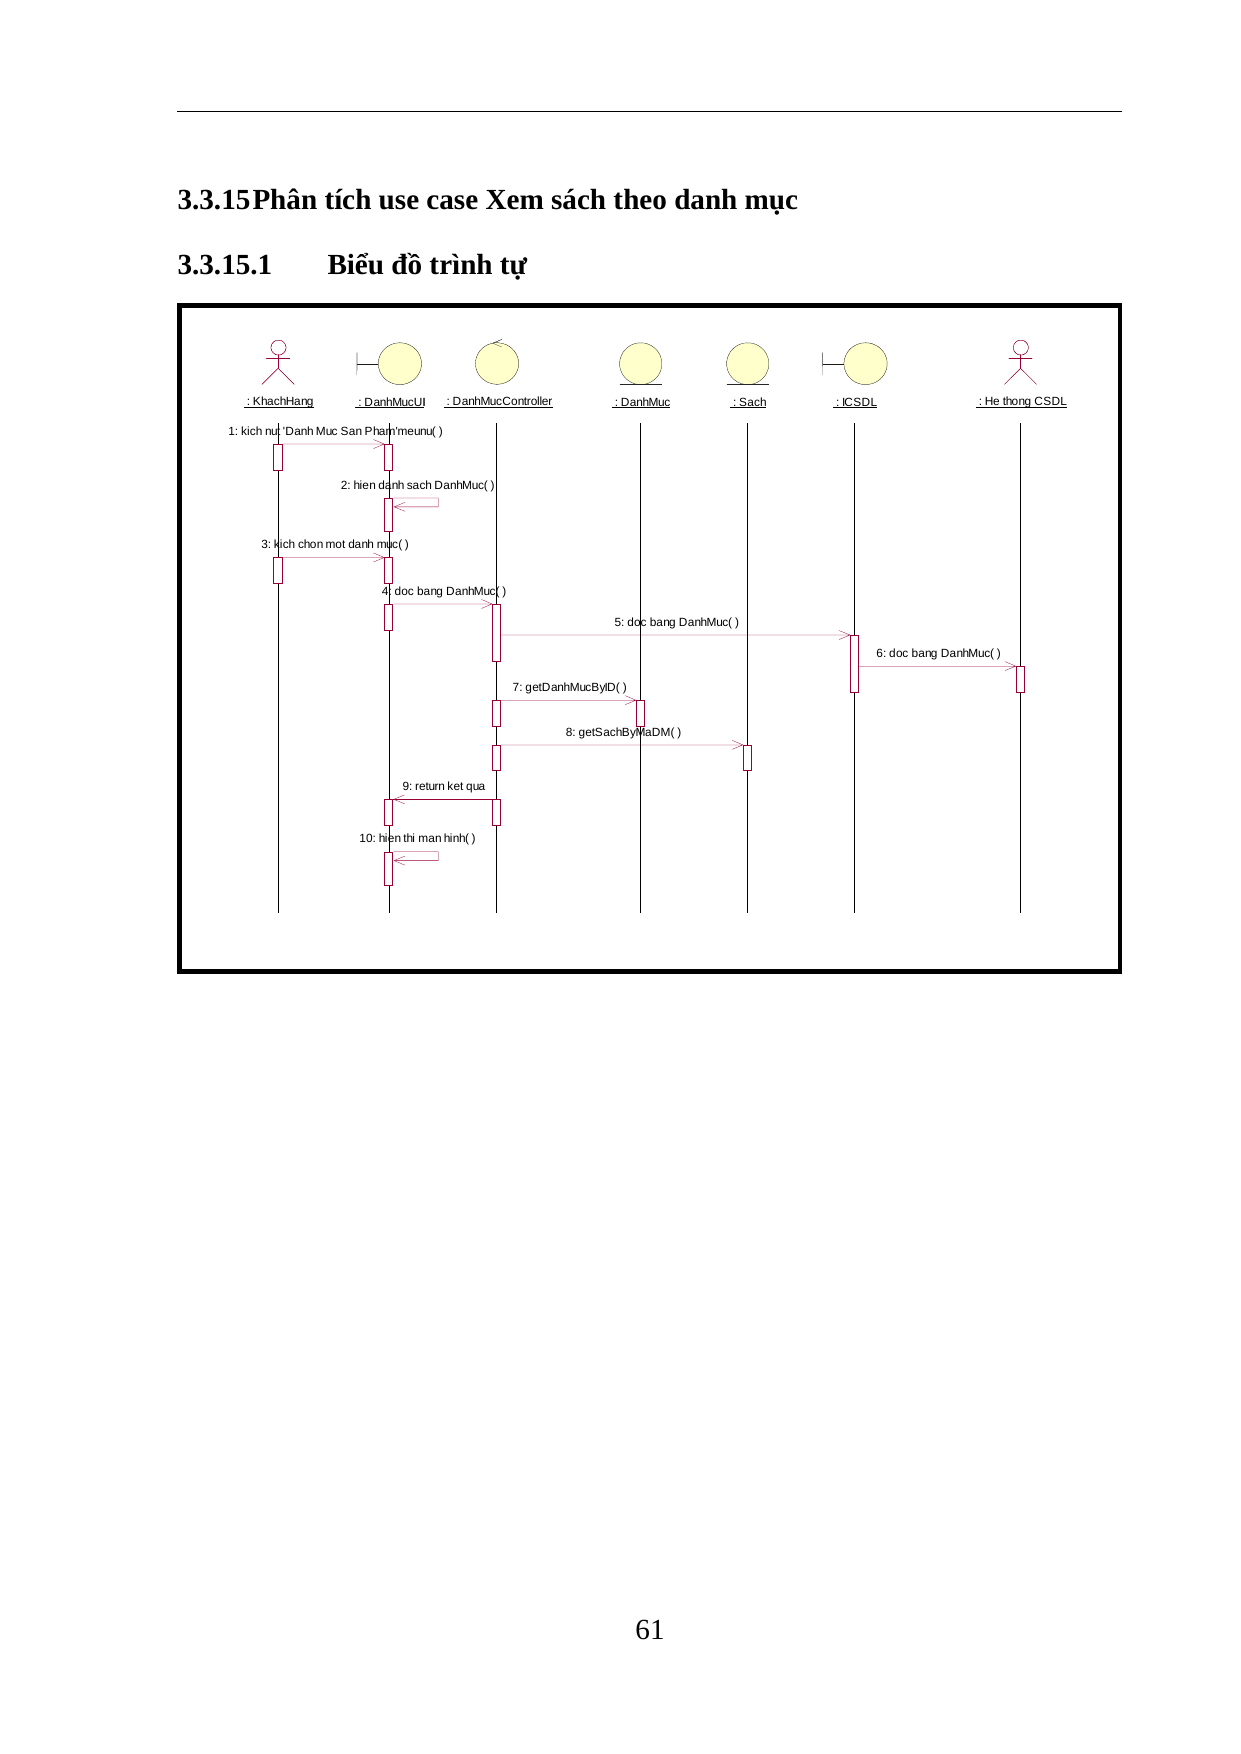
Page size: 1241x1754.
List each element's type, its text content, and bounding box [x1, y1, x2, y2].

subtitle Biểu đồ trình tự [177, 247, 1122, 280]
subtitle Phân tích use case Xem sách theo danh mục [177, 182, 1122, 216]
